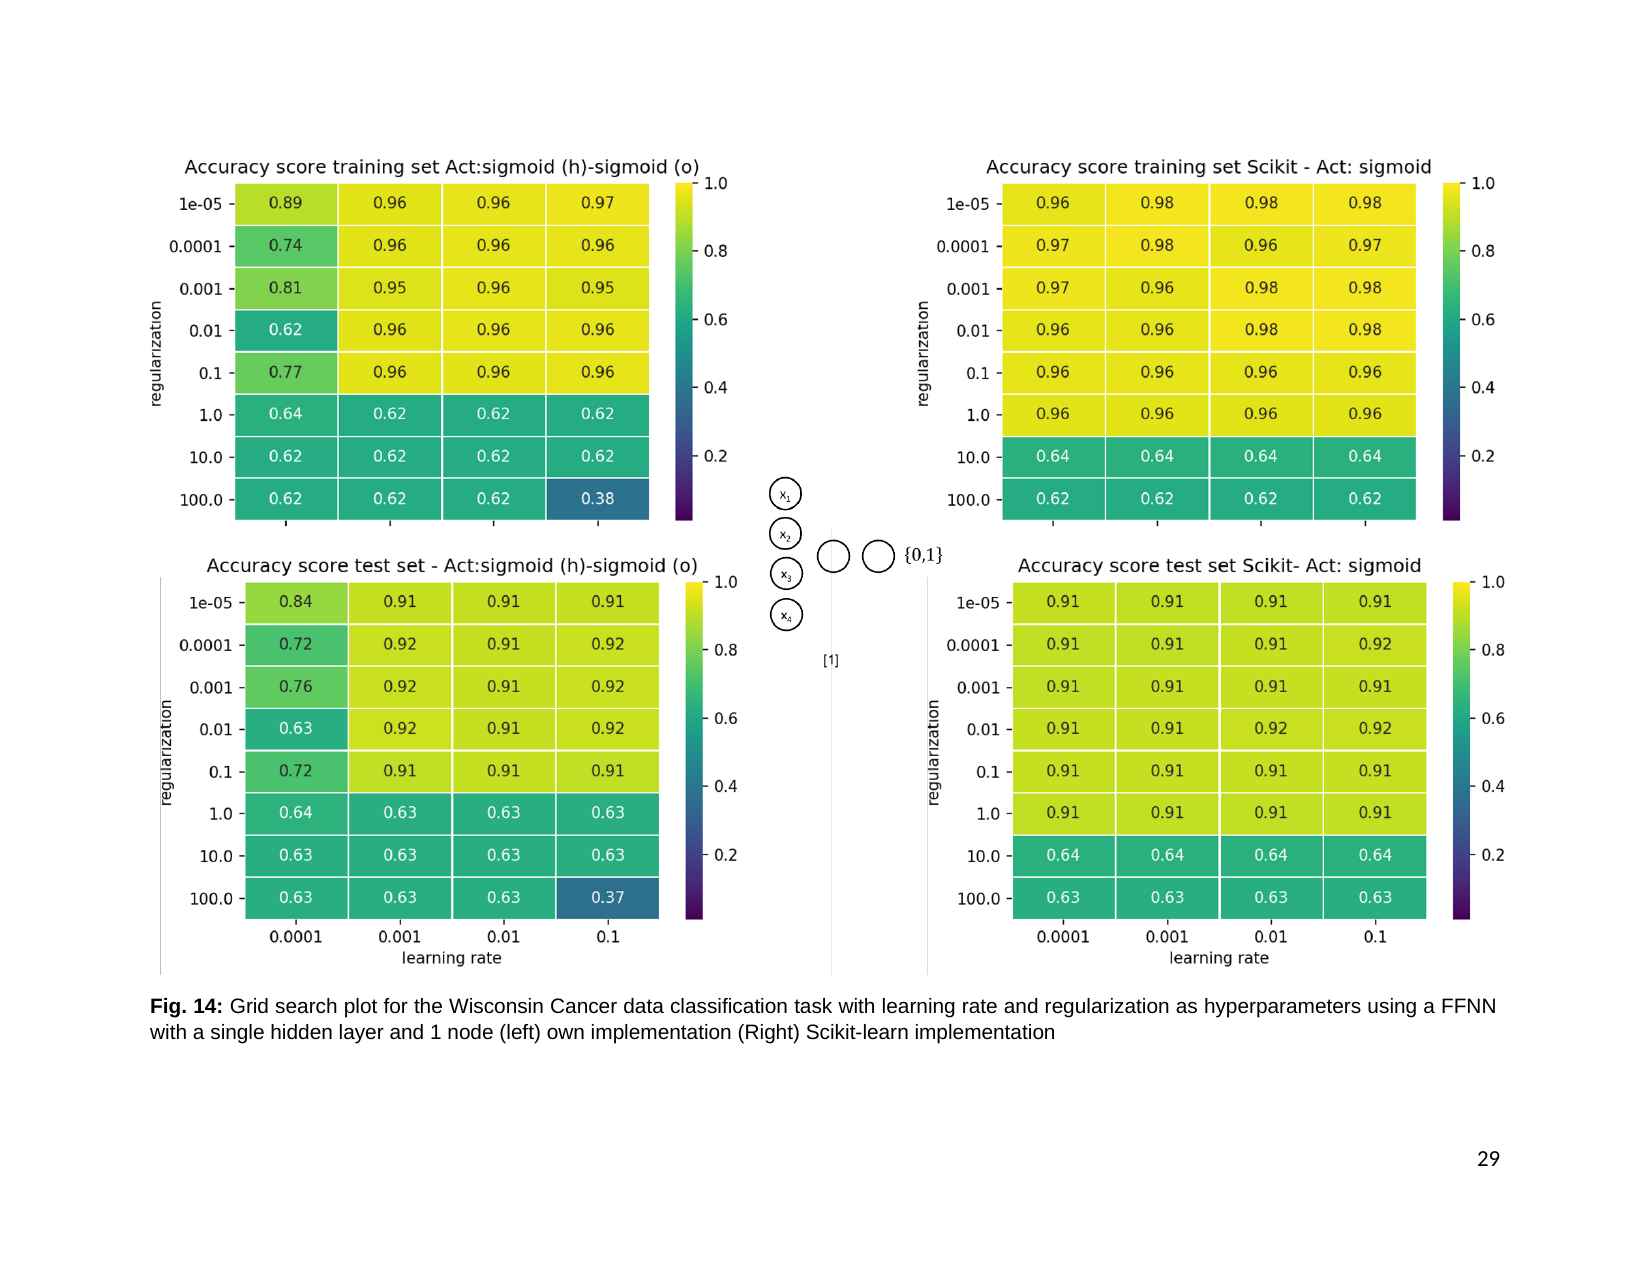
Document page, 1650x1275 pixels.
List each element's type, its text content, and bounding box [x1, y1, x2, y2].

picture [150, 150, 1517, 975]
text Fig. 14: Grid search plot for the Wisconsin Cancer data classification task with learning rate and regularization as hyperparameters using a FFNN with a single hidden layer and 1 node (left) own implementation (Right) Scikit-learn implementation [150, 994, 1500, 1044]
